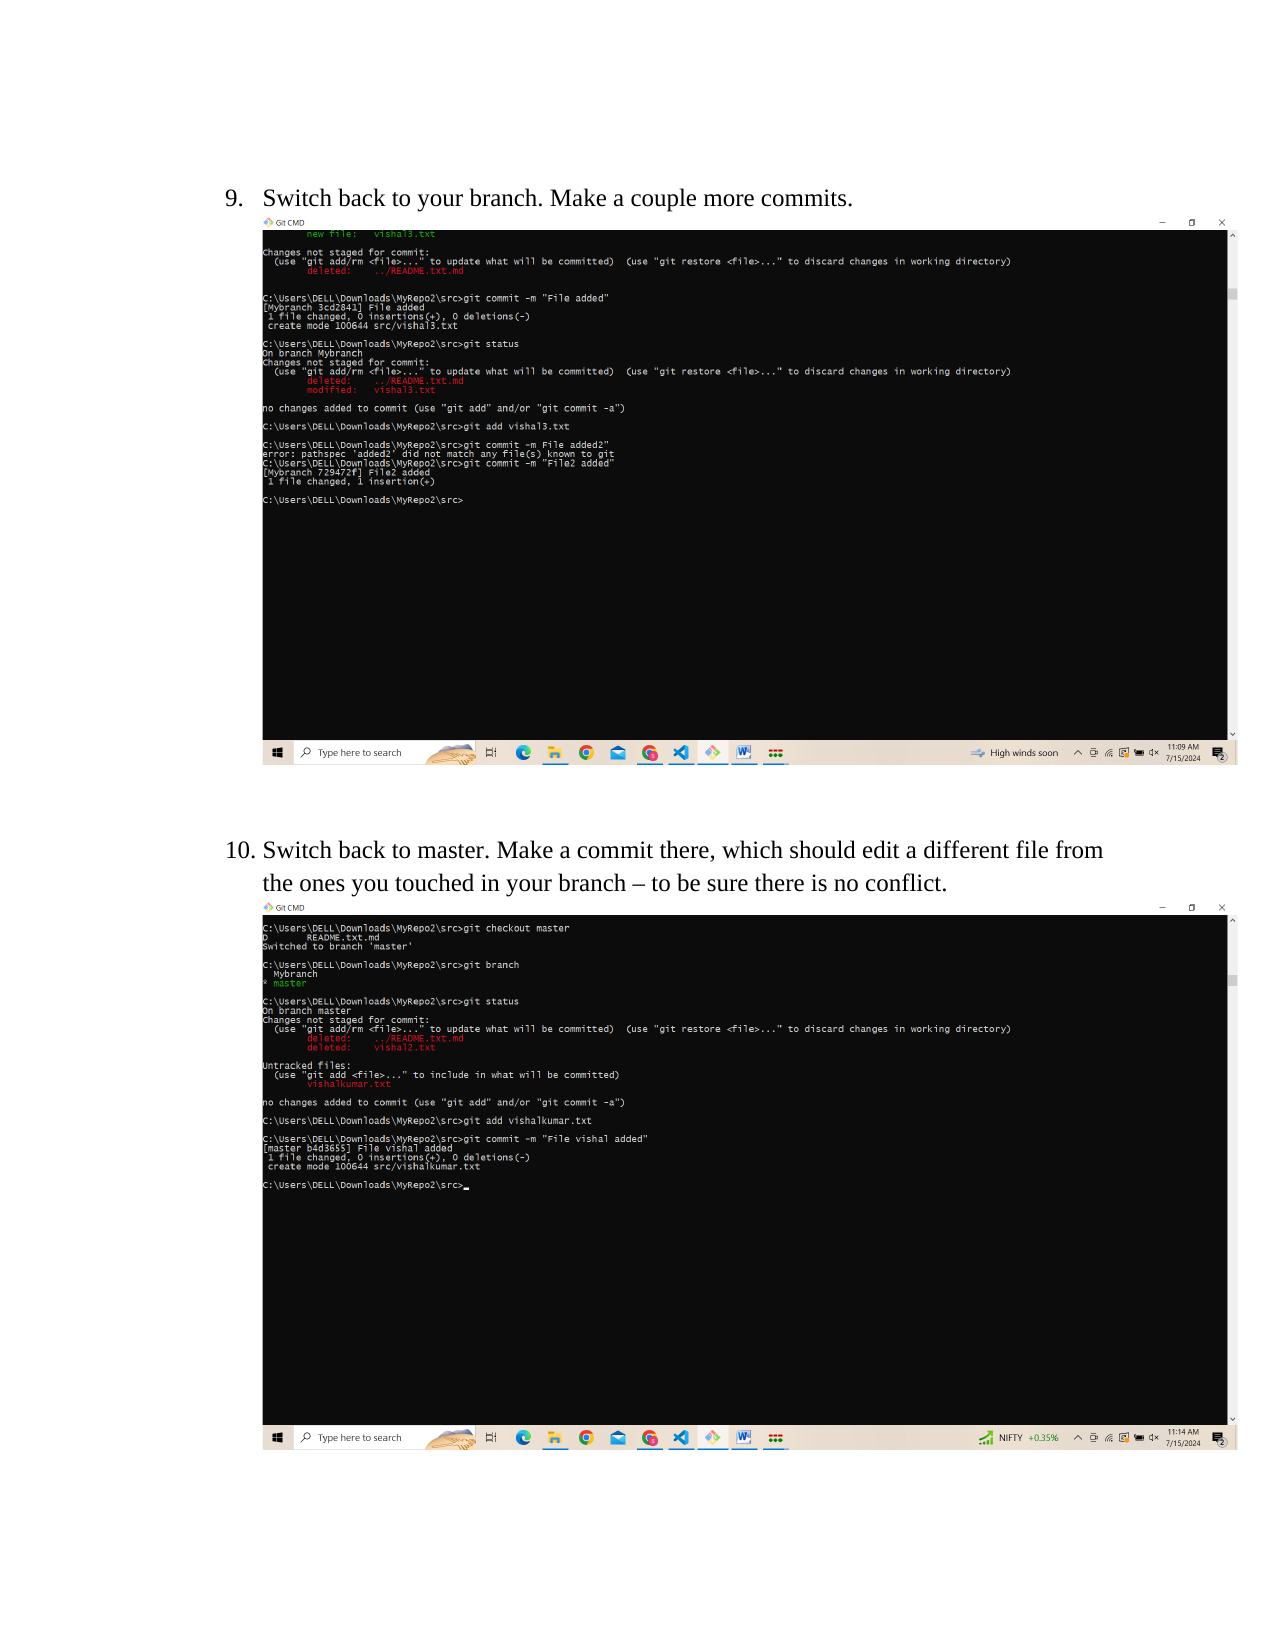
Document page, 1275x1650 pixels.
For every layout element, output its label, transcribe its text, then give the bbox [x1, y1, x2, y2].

picture [262, 216, 1238, 765]
list Switch back to your branch. Make a couple more commits. [225, 183, 1125, 212]
list Switch back to master. Make a commit there, which should edit a different file from the ones you touched in your branch – to be sure there is no conflict. [225, 835, 1125, 896]
picture [262, 900, 1238, 1450]
